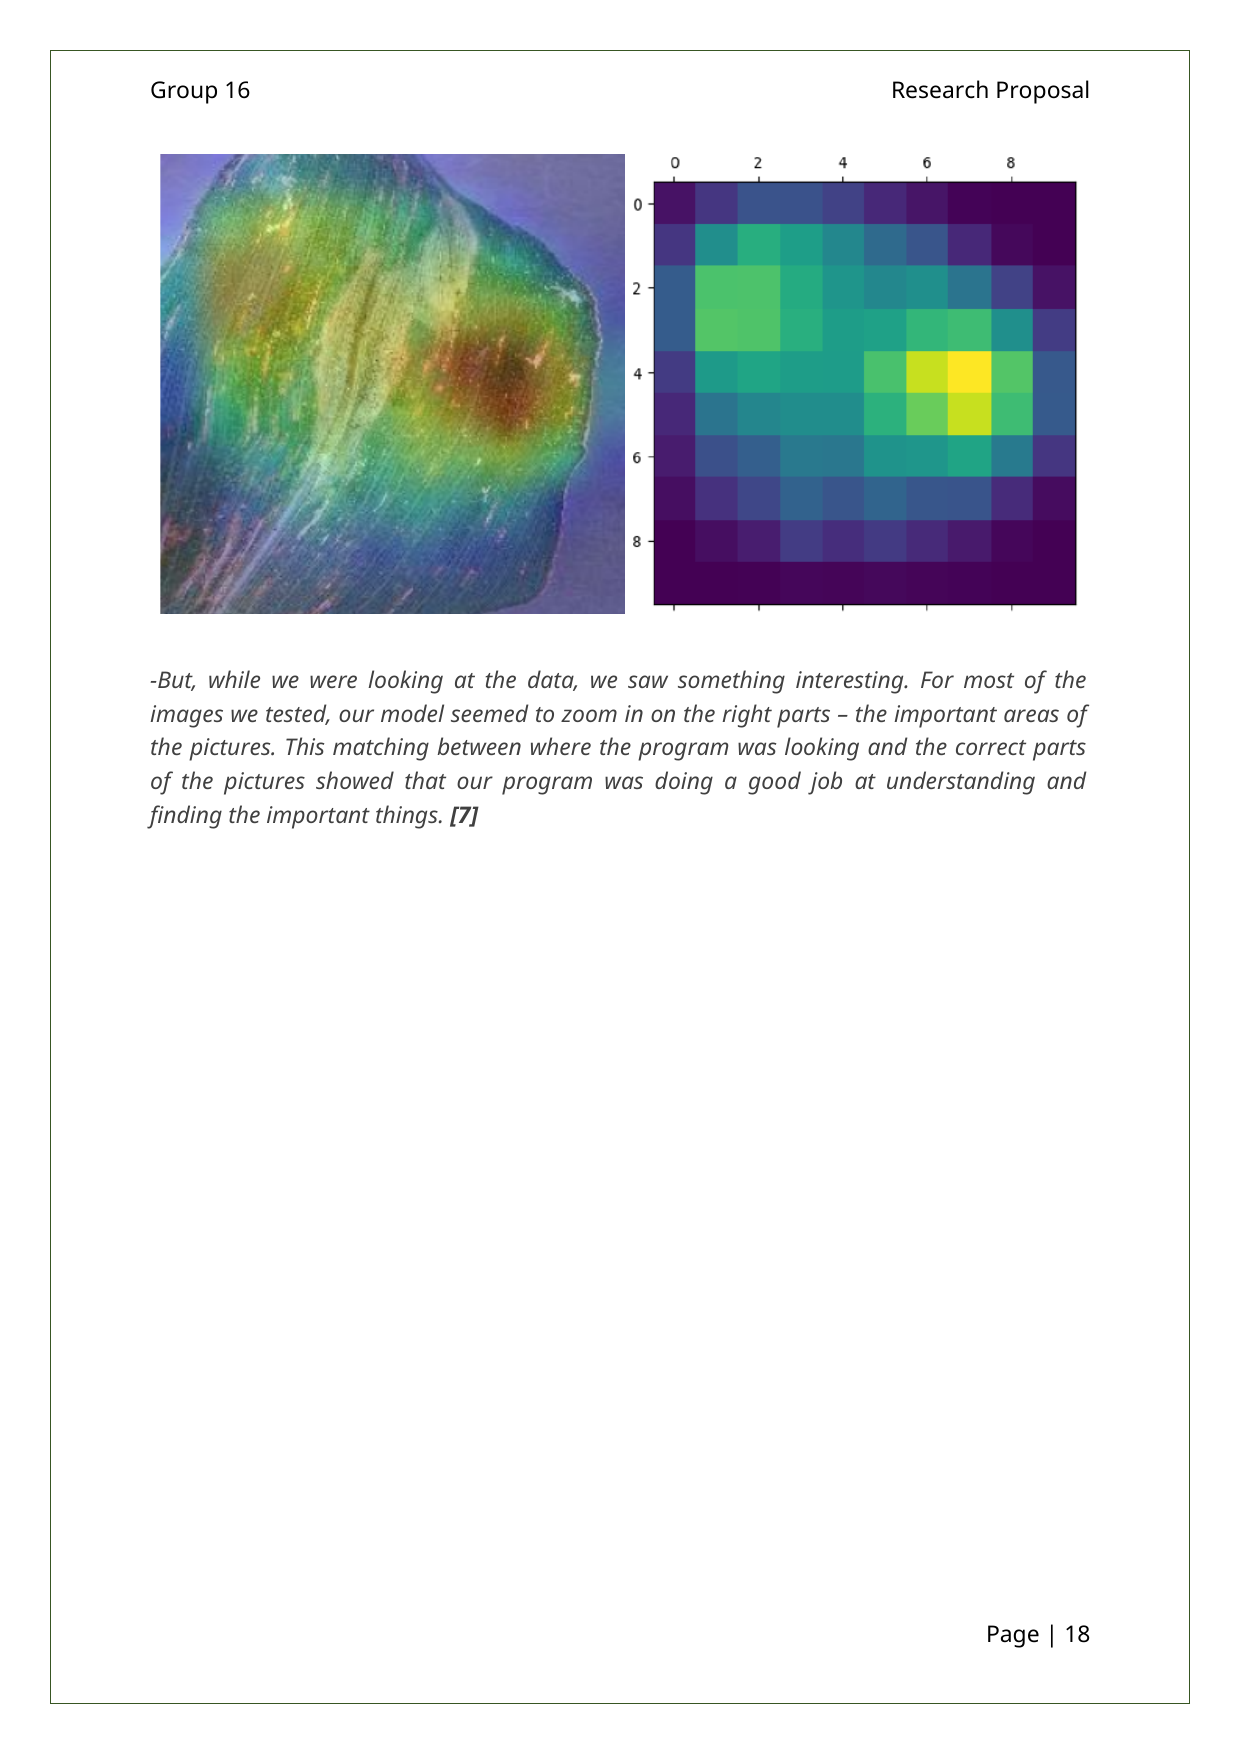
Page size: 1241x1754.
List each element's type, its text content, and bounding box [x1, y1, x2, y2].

picture [160, 150, 1080, 614]
text -But, while we were looking at the data, we saw something interesting. For most of the images we tested, our model seemed to zoom in on the right parts – the important areas of the pictures. This matching between where the program was looking and the correct parts of the pictures showed that our program was doing a good job at understanding and finding the important things. [7] [150, 664, 1090, 830]
